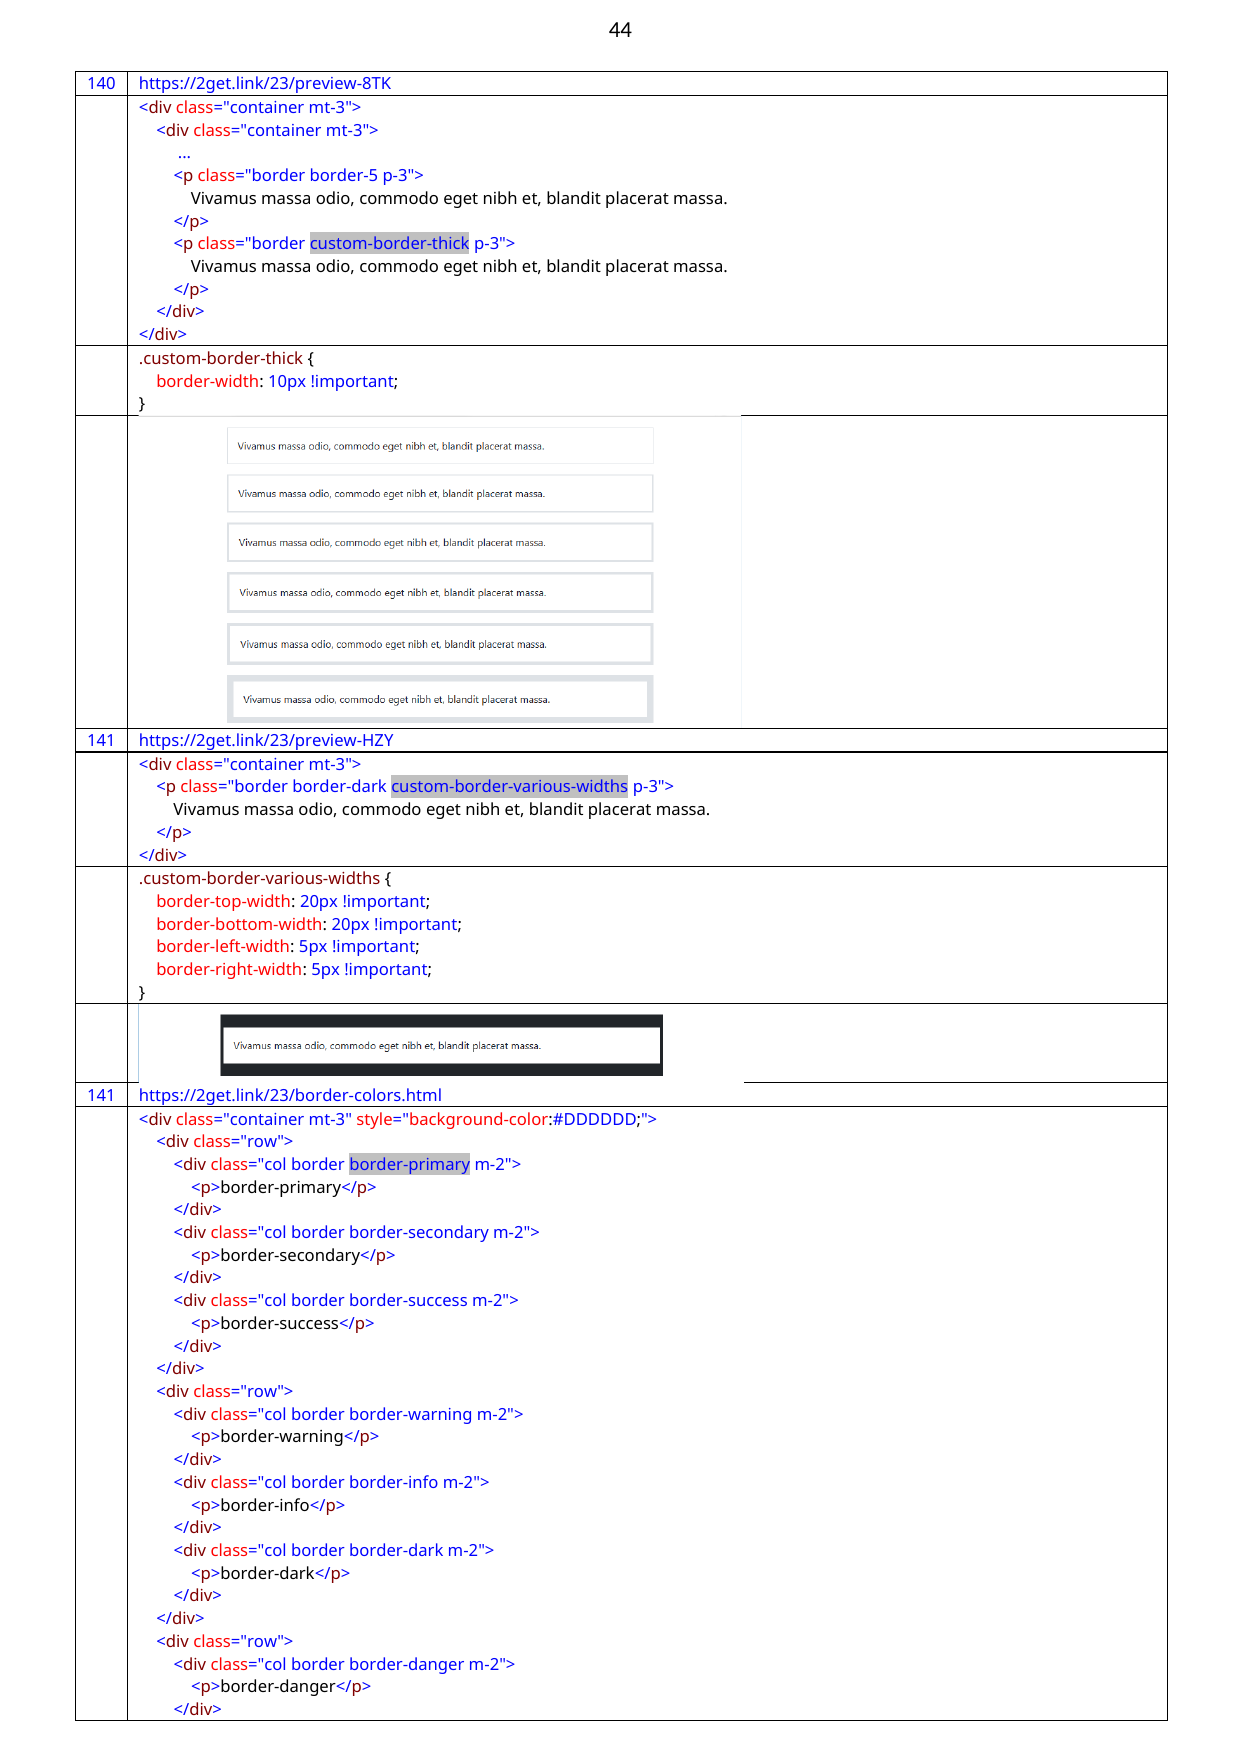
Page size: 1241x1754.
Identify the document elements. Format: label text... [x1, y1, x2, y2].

picture [138, 1004, 744, 1083]
table_cell <div class="container mt-3"> <div class="container mt-3"> ... <p class="border border-5 p-3"> Vivamus massa odio, commodo eget nibh et, blandit placerat massa. </p> <p class="border custom-border-thick p-3"> Vivamus massa odio, commodo eget nibh et, blandit placerat massa. </p> </div> </div> [128, 96, 1167, 345]
table_cell .custom-border-thick { border-width: 10px !important; } [128, 346, 1167, 414]
table_cell https://2get.link/23/preview-HZY [128, 729, 1167, 751]
table_cell [76, 416, 127, 728]
table_cell [742, 416, 1167, 728]
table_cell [128, 1107, 1167, 1720]
table_cell [76, 1107, 127, 1720]
table_cell <div class="container mt-3"> <p class="border border-dark custom-border-various-widths p-3"> Vivamus massa odio, commodo eget nibh et, blandit placerat massa. </p> </div> [128, 753, 1167, 866]
table_cell 141 [76, 1083, 127, 1106]
picture [138, 415, 742, 728]
table_cell [744, 1004, 1167, 1082]
table_cell [76, 346, 127, 414]
table_header 140 [76, 72, 127, 94]
table_cell [76, 96, 127, 345]
table_cell .custom-border-various-widths { border-top-width: 20px !important; border-bottom-width: 20px !important; border-left-width: 5px !important; border-right-width: 5px !important; } [128, 867, 1167, 1003]
table_cell [128, 416, 138, 728]
table_cell [76, 1004, 127, 1082]
table_cell 141 [76, 729, 127, 751]
table_header https://2get.link/23/preview-8TK [128, 72, 1167, 94]
table_cell [128, 1004, 138, 1082]
table_cell [76, 867, 127, 1003]
table_cell https://2get.link/23/border-colors.html [128, 1083, 1167, 1106]
table_cell [76, 753, 127, 866]
